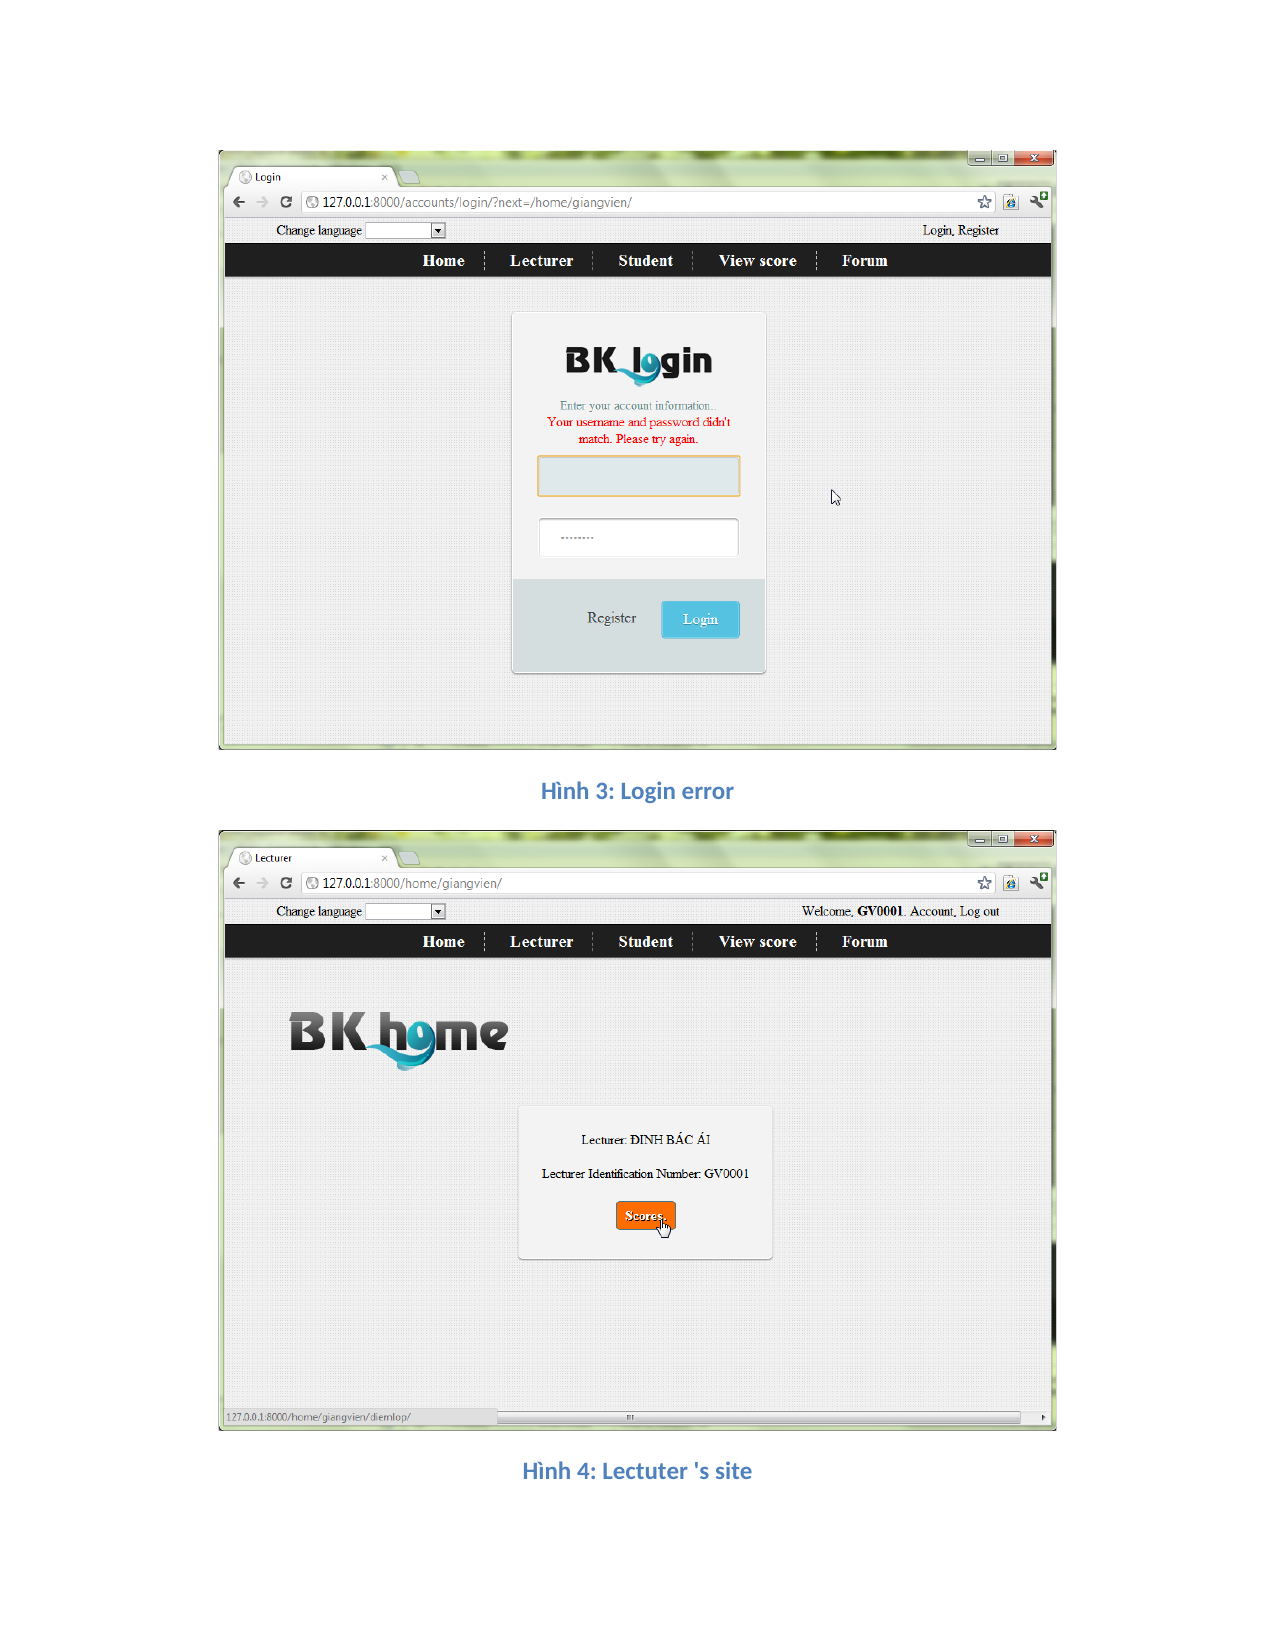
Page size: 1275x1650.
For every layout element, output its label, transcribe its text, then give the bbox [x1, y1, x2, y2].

picture [218, 830, 1057, 1431]
picture [218, 150, 1057, 750]
